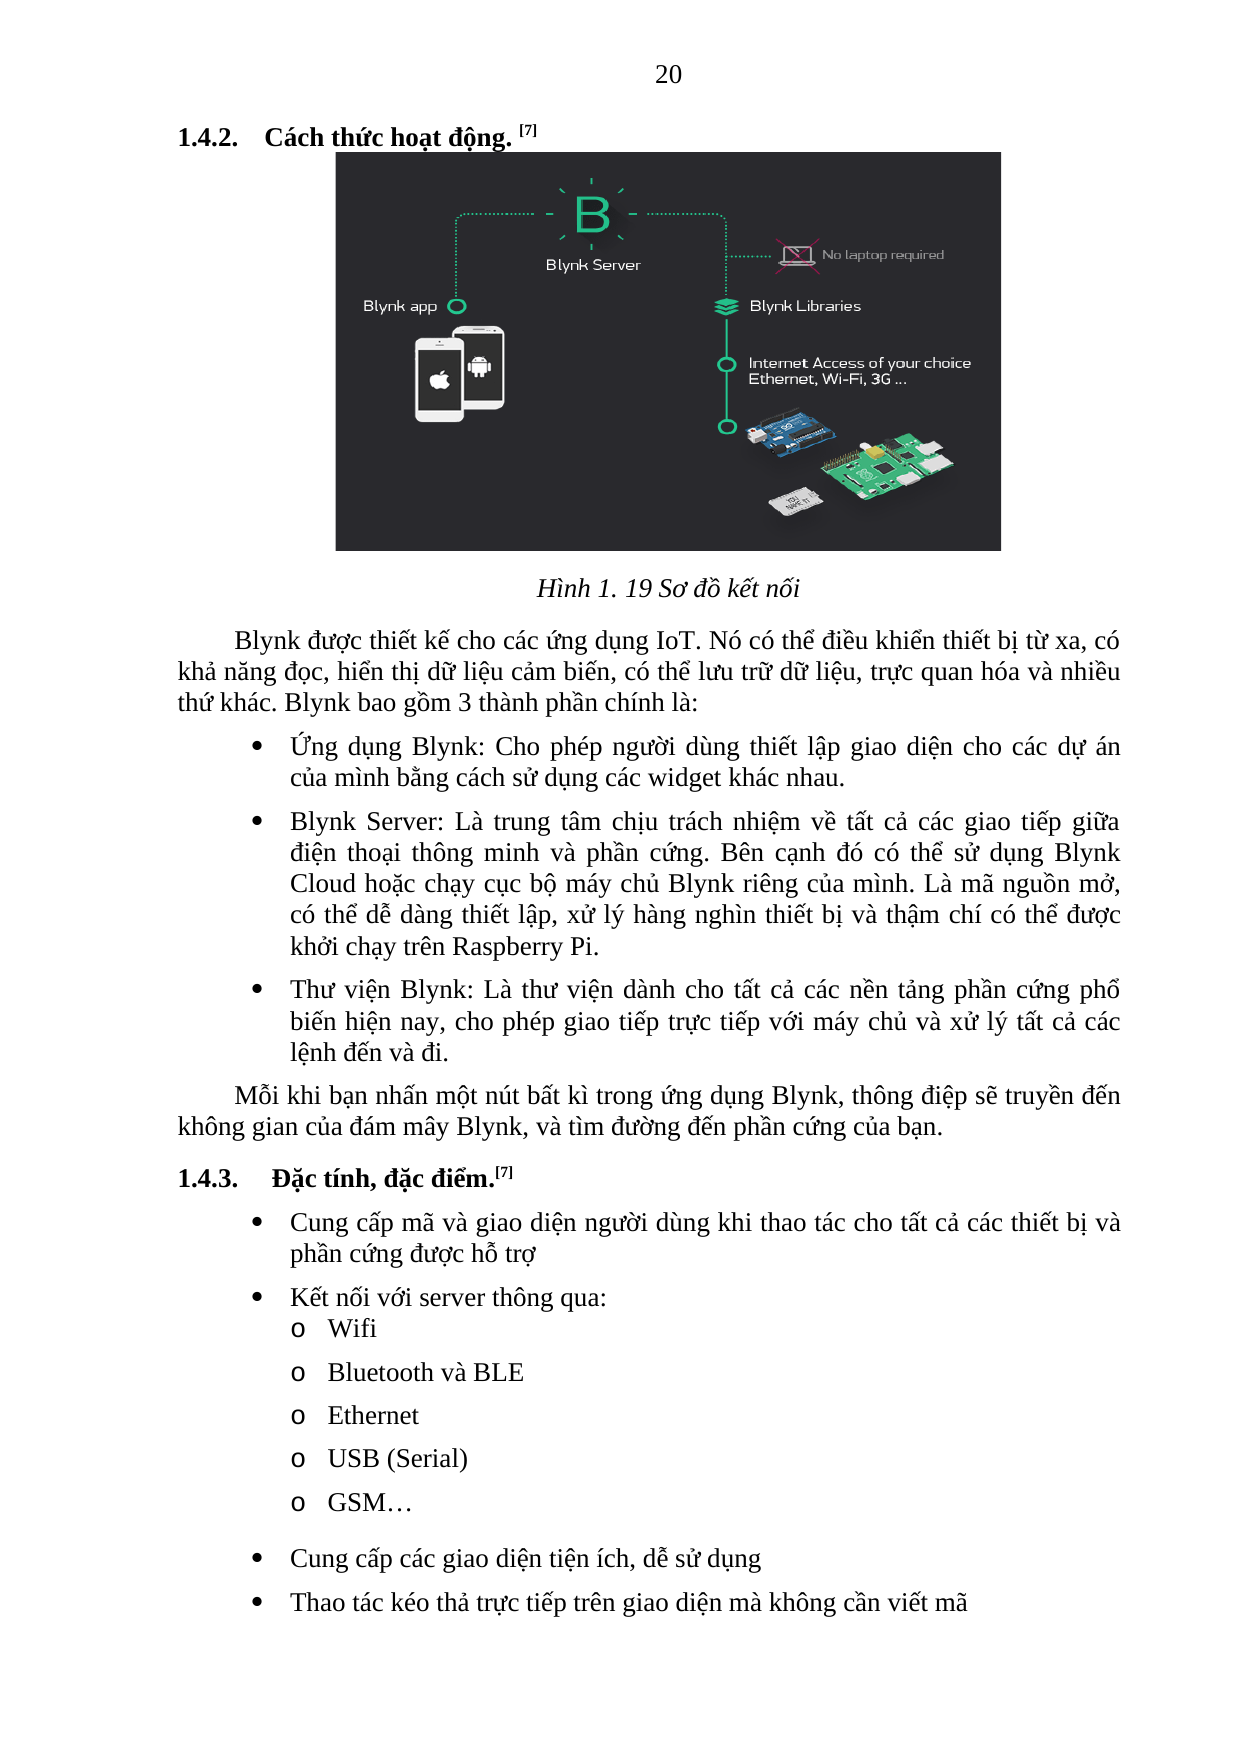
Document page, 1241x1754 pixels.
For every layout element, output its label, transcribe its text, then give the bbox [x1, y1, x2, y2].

subtitle Cách thức hoạt động. [7] [177, 121, 1122, 152]
list USB (Serial) [290, 1443, 1122, 1476]
list Ethernet [290, 1399, 1122, 1433]
picture [335, 152, 1002, 551]
text Hình 1. 19 Sơ đồ kết nối [215, 572, 1122, 603]
list Kết nối với server thông qua: [252, 1281, 1122, 1312]
list Ứng dụng Blynk: Cho phép người dùng thiết lập giao diện cho các dự án của mình bằng cách sử dụng các widget khác nhau. [252, 730, 1122, 792]
subtitle Đặc tính, đặc điểm.[7] [177, 1162, 1122, 1194]
list Blynk Server: Là trung tâm chịu trách nhiệm về tất cả các giao tiếp giữa điện thoại thông minh và phần cứng. Bên cạnh đó có thể sử dụng Blynk Cloud hoặc chạy cục bộ máy chủ Blynk riêng của mình. Là mã nguồn mở, có thể dễ dàng thiết lập, xử lý hàng nghìn thiết bị và thậm chí có thể được khởi chạy trên Raspberry Pi. [252, 805, 1122, 961]
list Thao tác kéo thả trực tiếp trên giao diện mà không cần viết mã [252, 1586, 1122, 1617]
list Cung cấp mã và giao diện người dùng khi thao tác cho tất cả các thiết bị và phần cứng được hỗ trợ [252, 1206, 1122, 1268]
list Thư viện Blynk: Là thư viện dành cho tất cả các nền tảng phần cứng phổ biến hiện nay, cho phép giao tiếp trực tiếp với máy chủ và xử lý tất cả các lệnh đến và đi. [252, 973, 1122, 1067]
list Bluetooth và BLE [290, 1356, 1122, 1389]
list Cung cấp các giao diện tiện ích, dễ sử dụng [252, 1542, 1122, 1573]
list GSM… [290, 1486, 1122, 1519]
text Mỗi khi bạn nhấn một nút bất kì trong ứng dụng Blynk, thông điệp sẽ truyền đến không gian của đám mây Blynk, và tìm đường đến phần cứng của bạn. [177, 1079, 1122, 1142]
text Blynk được thiết kế cho các ứng dụng IoT. Nó có thể điều khiển thiết bị từ xa, có khả năng đọc, hiển thị dữ liệu cảm biến, có thể lưu trữ dữ liệu, trực quan hóa và nhiều thứ khác. Blynk bao gồm 3 thành phần chính là: [177, 624, 1122, 718]
list Wifi [290, 1312, 1122, 1346]
